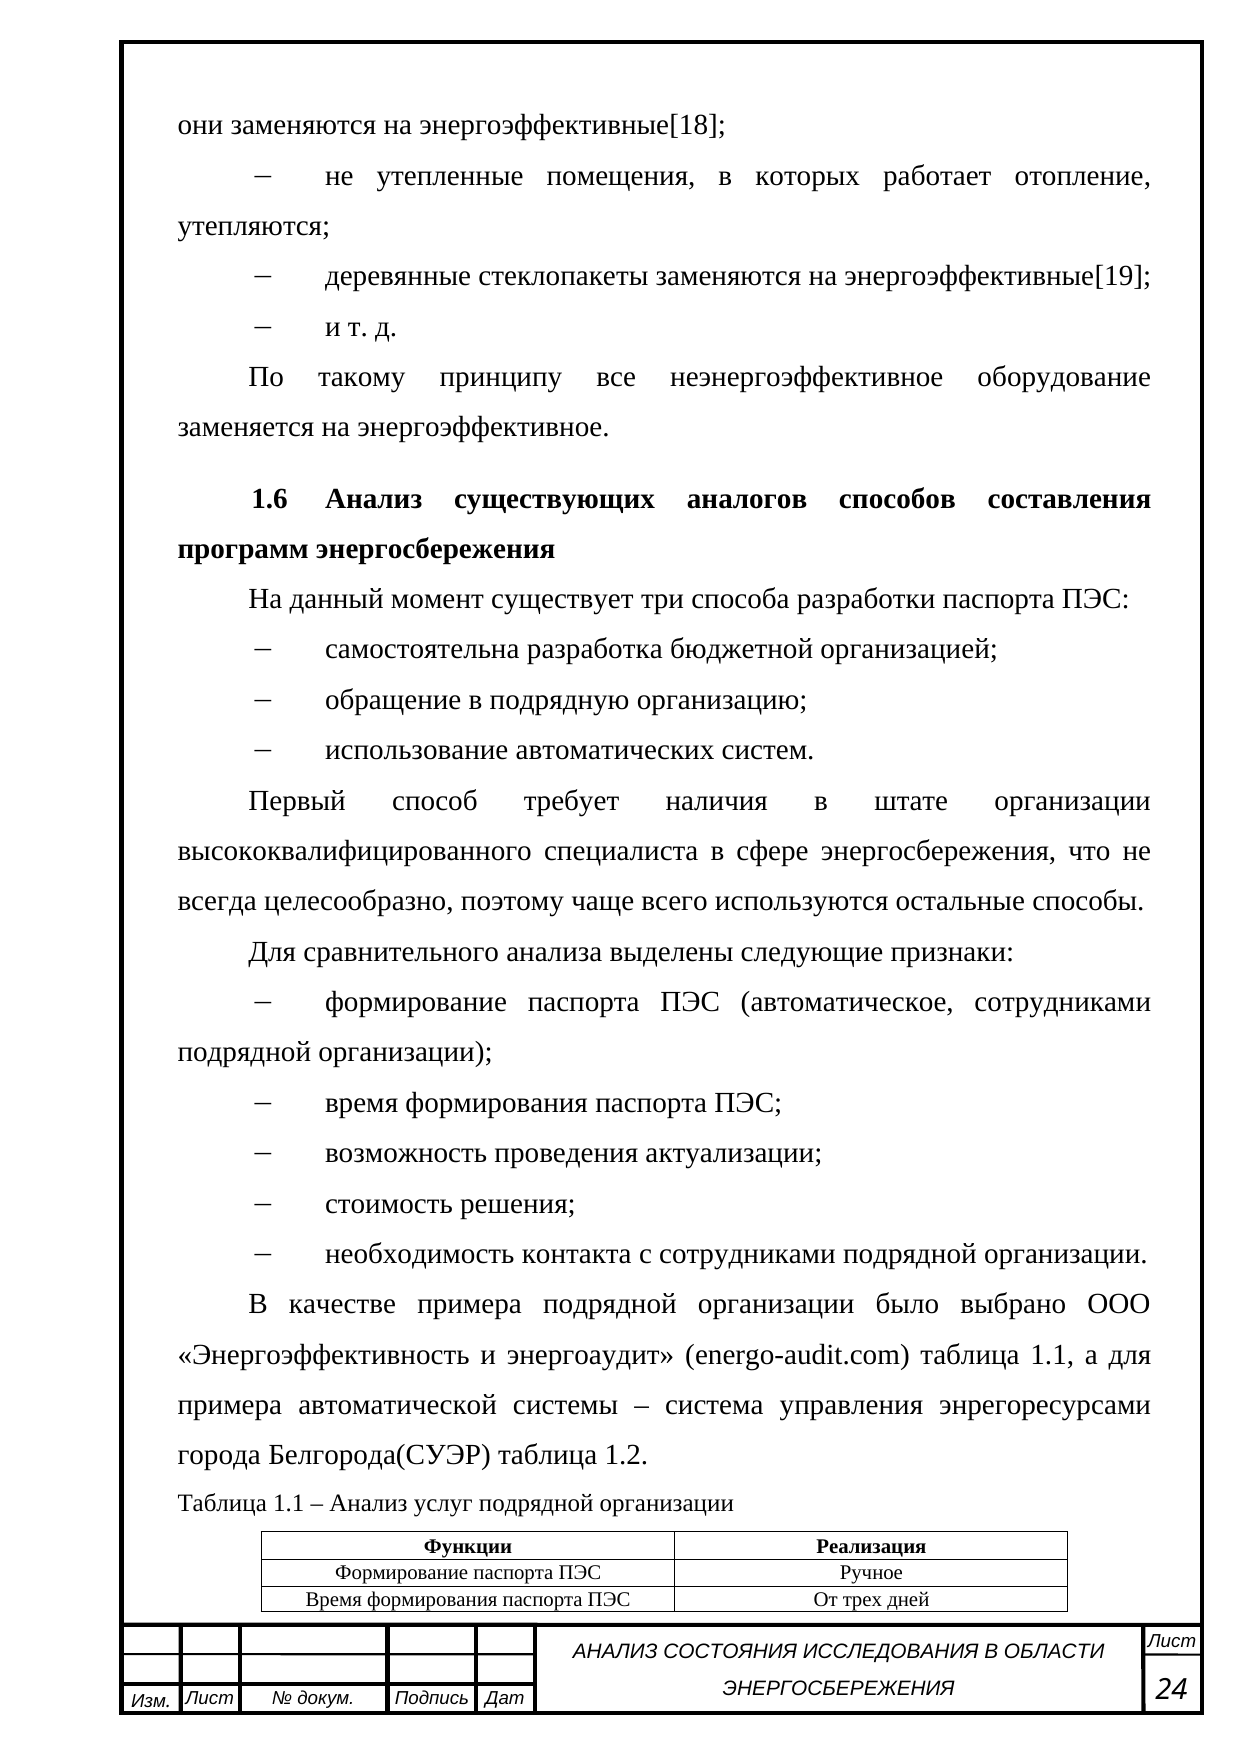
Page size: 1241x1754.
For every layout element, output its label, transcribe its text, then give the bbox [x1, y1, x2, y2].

table_cell Формирование паспорта ПЭС [262, 1560, 674, 1586]
list не утепленные помещения, в которых работает отопление, утепляются; [177, 158, 1152, 242]
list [177, 107, 1152, 141]
table_cell Время формирования паспорта ПЭС [262, 1587, 674, 1611]
text Таблица 1.1 – Анализ услуг подрядной организации [177, 1488, 1152, 1517]
text В качестве примера подрядной организации было выбрано ООО «Энергоэффективность и энергоаудит» (energo-audit.com) таблица 1.1, а для примера автоматической системы – система управления энрегоресурсами города Белгорода(СУЭР) таблица 1.2. [177, 1287, 1152, 1471]
list и т. д. [177, 309, 1152, 342]
list обращение в подрядную организацию; [177, 682, 1152, 716]
table_header Реализация [675, 1532, 1067, 1559]
list использование автоматических систем. [177, 732, 1152, 766]
text Первый способ требует наличия в штате организации высококвалифицированного специалиста в сфере энергосбережения, что не всегда целесообразно, поэтому чаще всего используются остальные способы. [177, 783, 1152, 917]
table_header Функции [262, 1532, 674, 1559]
list стоимость решения; [177, 1186, 1152, 1219]
list самостоятельна разработка бюджетной организацией; [177, 632, 1152, 665]
text Для сравнительного анализа выделены следующие признаки: [177, 934, 1152, 967]
table_cell От трех дней [675, 1587, 1067, 1611]
list возможность проведения актуализации; [177, 1135, 1152, 1169]
text На данный момент существует три способа разработки паспорта ПЭС: [177, 581, 1152, 615]
list деревянные стеклопакеты заменяются на энергоэффективные[19]; [177, 258, 1152, 292]
table_cell Ручное [675, 1560, 1067, 1586]
subtitle Анализ существующих аналогов способов составления программ энергосбережения [177, 481, 1152, 564]
list время формирования паспорта ПЭС; [177, 1085, 1152, 1118]
list необходимость контакта с сотрудниками подрядной организации. [177, 1236, 1152, 1270]
list формирование паспорта ПЭС (автоматическое, сотрудниками подрядной организации); [177, 984, 1152, 1068]
text По такому принципу все неэнергоэффективное оборудование заменяется на энергоэффективное. [177, 359, 1152, 443]
